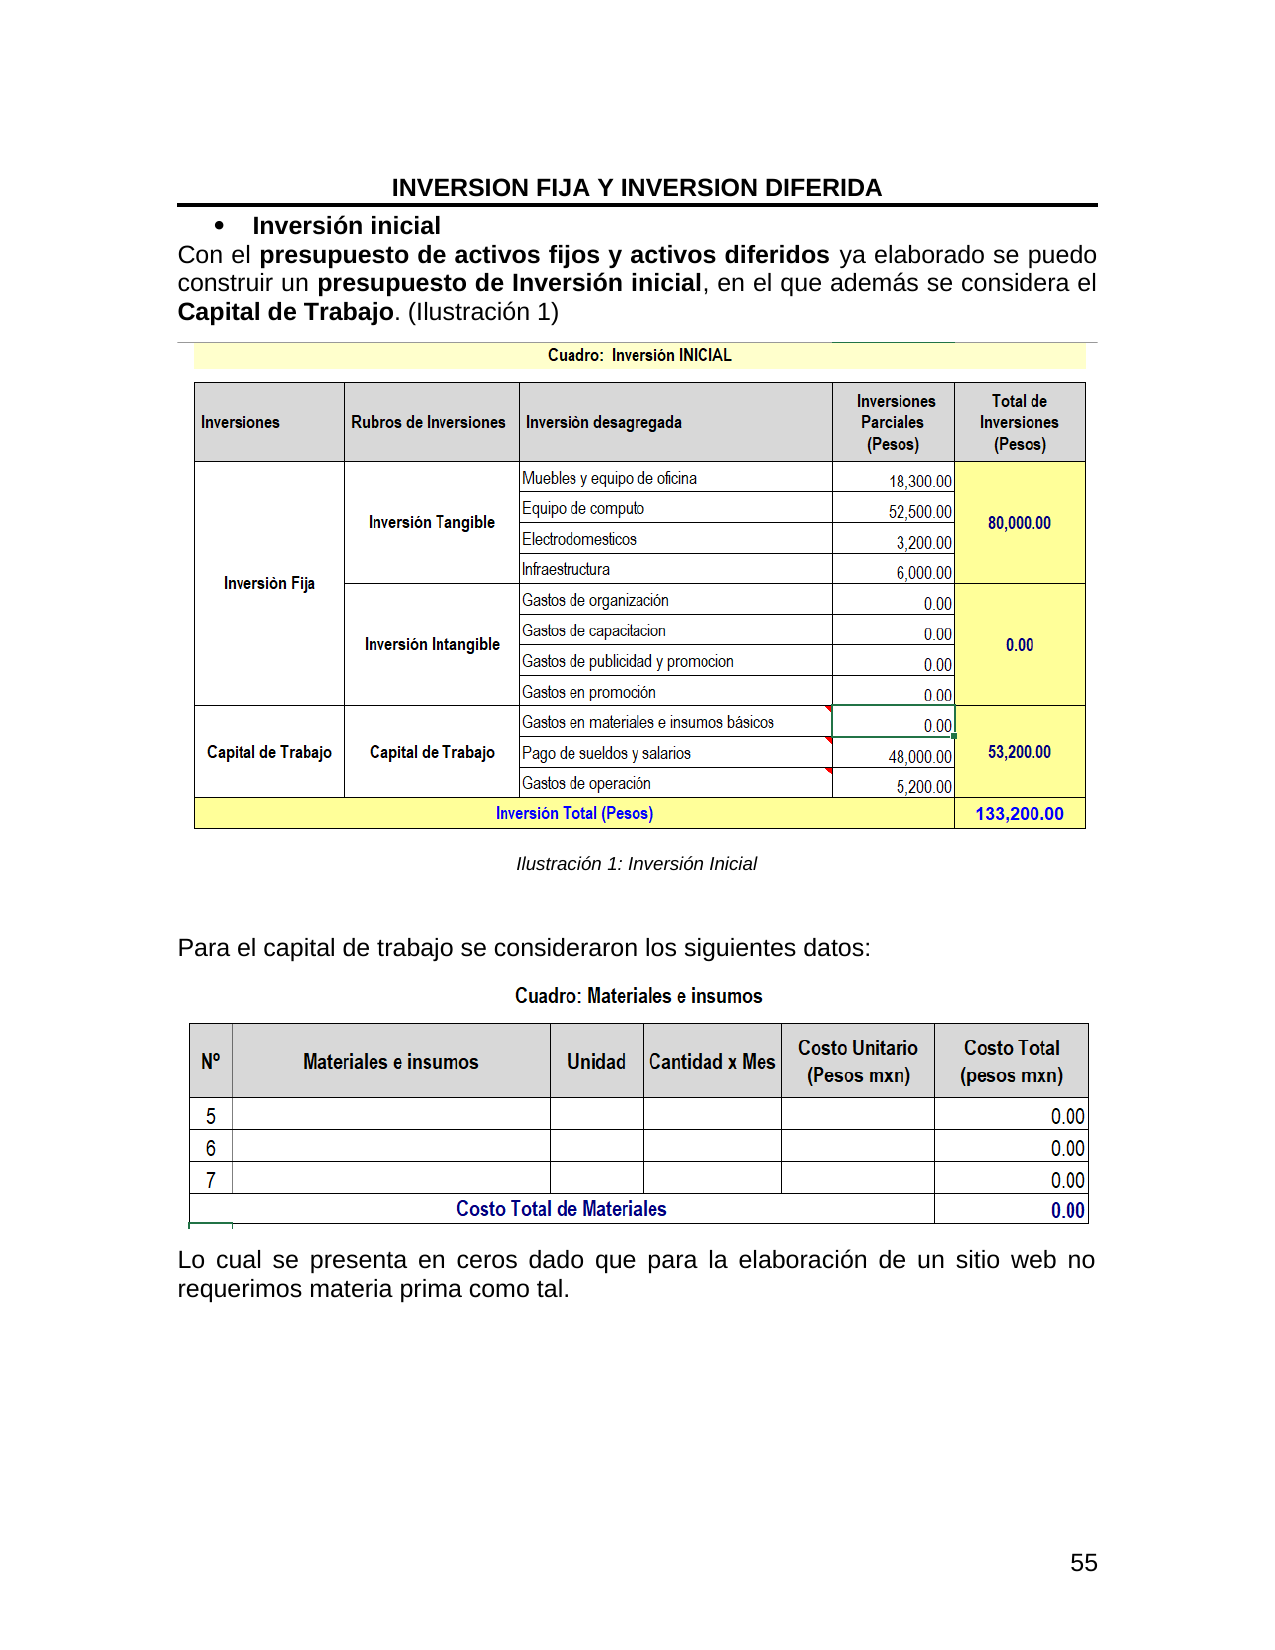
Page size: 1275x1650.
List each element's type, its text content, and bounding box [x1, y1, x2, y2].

picture [177, 342, 1098, 844]
text Para el capital de trabajo se consideraron los siguientes datos: [177, 933, 1098, 962]
picture [177, 978, 1098, 1229]
subtitle INVERSION FIJA Y INVERSION DIFERIDA [177, 173, 1098, 203]
subtitle Inversión inicial [215, 211, 1098, 239]
text Con el presupuesto de activos fijos y activos diferidos ya elaborado se puedo construir un presupuesto de Inversión inicial, en el que además se considera el Capital de Trabajo. (Ilustración 1) [177, 239, 1098, 326]
text Lo cual se presenta en ceros dado que para la elaboración de un sitio web no requerimos materia prima como tal. [177, 1245, 1098, 1302]
